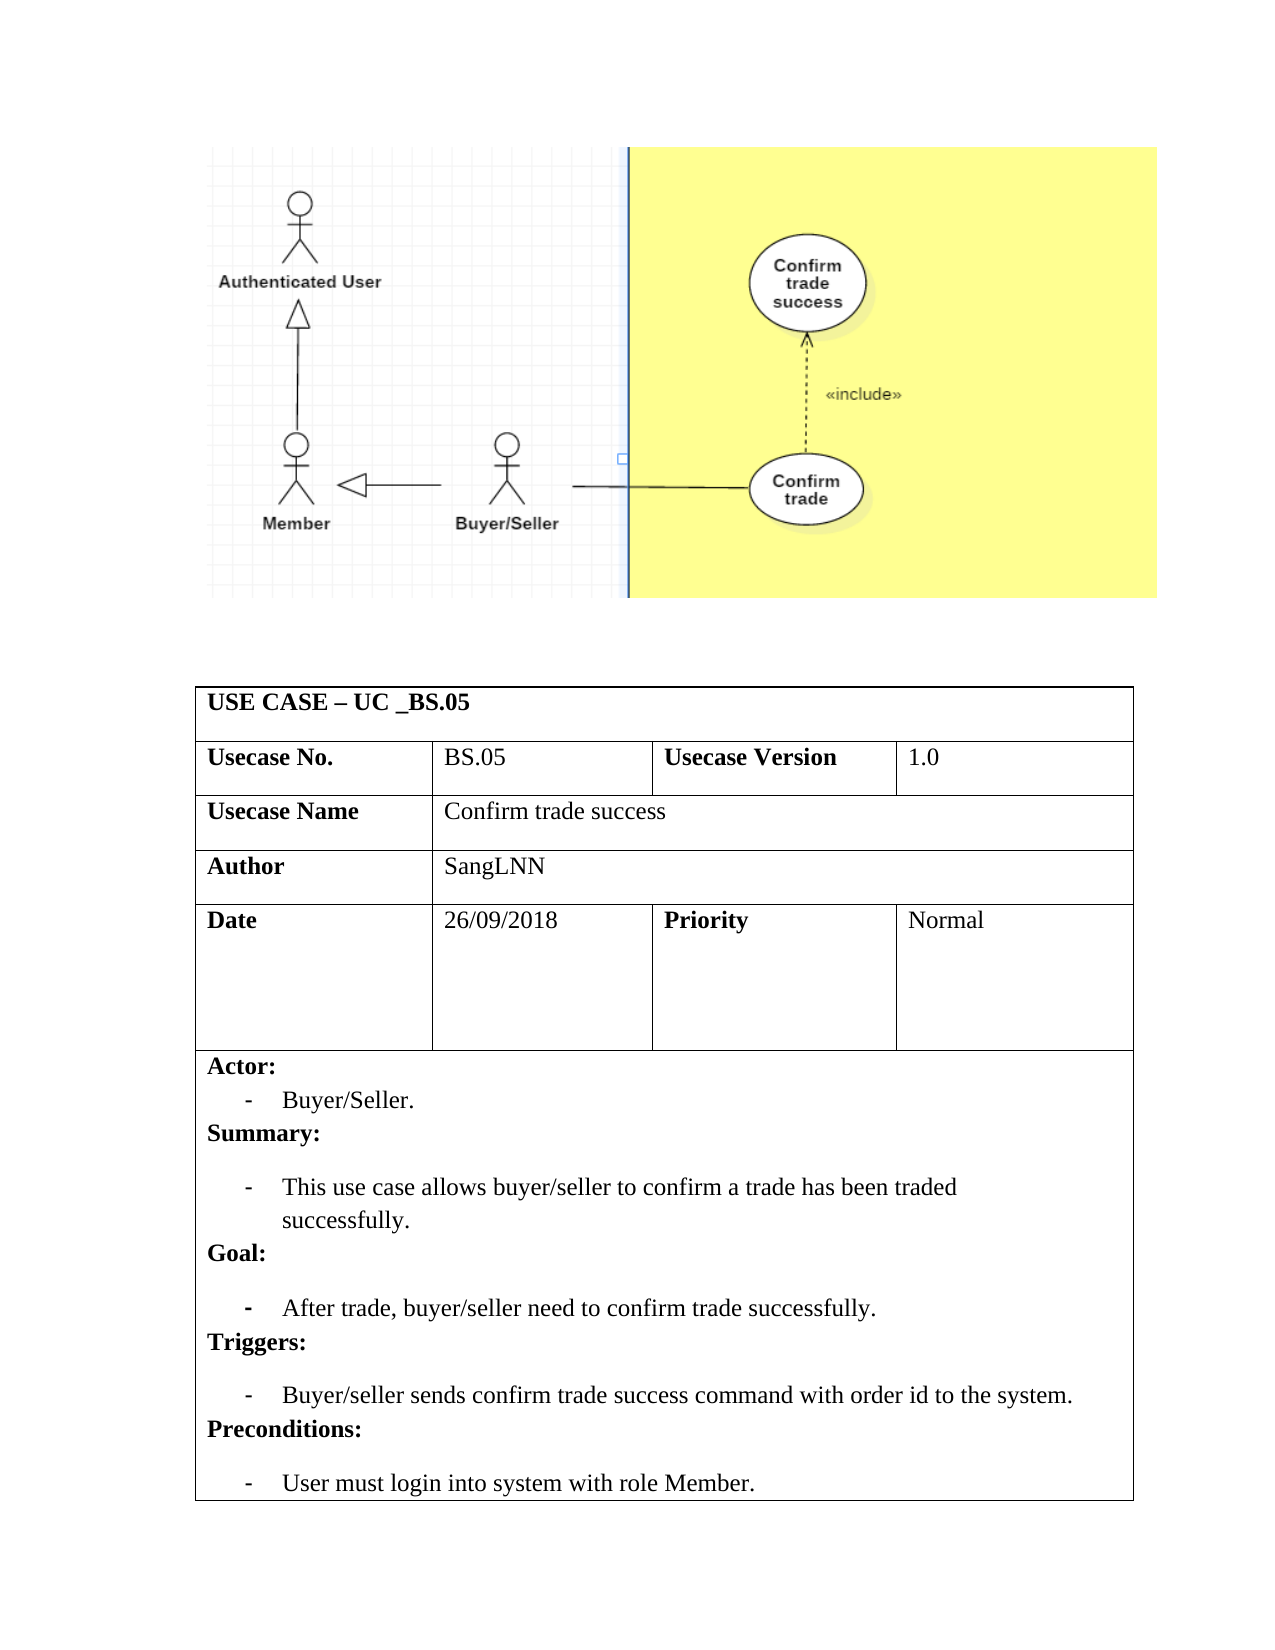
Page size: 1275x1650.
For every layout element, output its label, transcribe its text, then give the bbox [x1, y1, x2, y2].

table_cell Priority [653, 905, 896, 1050]
table_cell Usecase Name [196, 796, 432, 850]
table_cell Confirm trade success [433, 796, 1133, 850]
picture [206, 147, 1157, 598]
table_cell 26/09/2018 [433, 905, 652, 1050]
table_cell SangLNN [433, 851, 1133, 904]
table_cell 1.0 [897, 742, 1133, 795]
table_cell Author [196, 851, 432, 904]
table_cell Date [196, 905, 432, 1050]
table_cell Usecase Version [653, 742, 896, 795]
table_cell Usecase No. [196, 742, 432, 795]
table_header USE CASE – UC _BS.05 [196, 688, 1133, 741]
table_cell Normal [897, 905, 1133, 1050]
table_cell BS.05 [433, 742, 652, 795]
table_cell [196, 1051, 1133, 1500]
